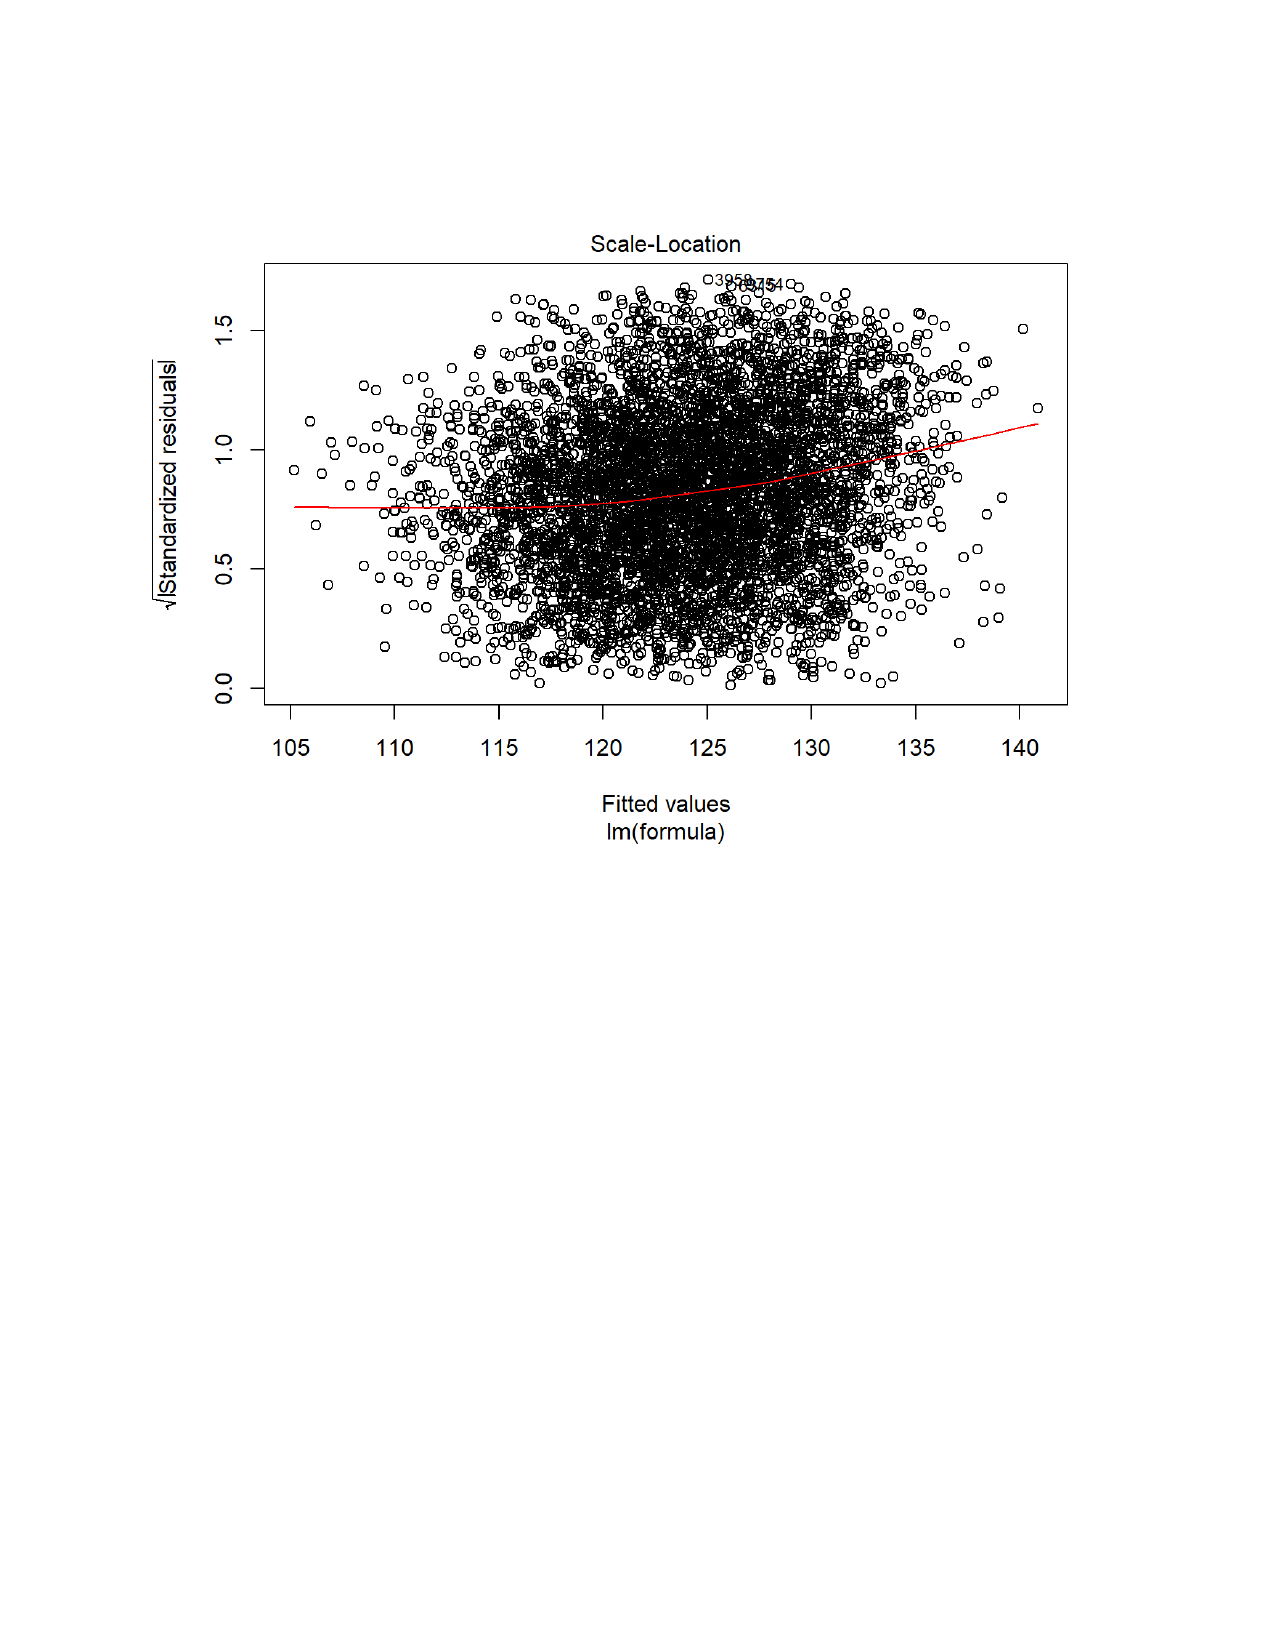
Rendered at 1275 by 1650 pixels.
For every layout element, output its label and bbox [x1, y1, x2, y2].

picture [150, 150, 1125, 847]
